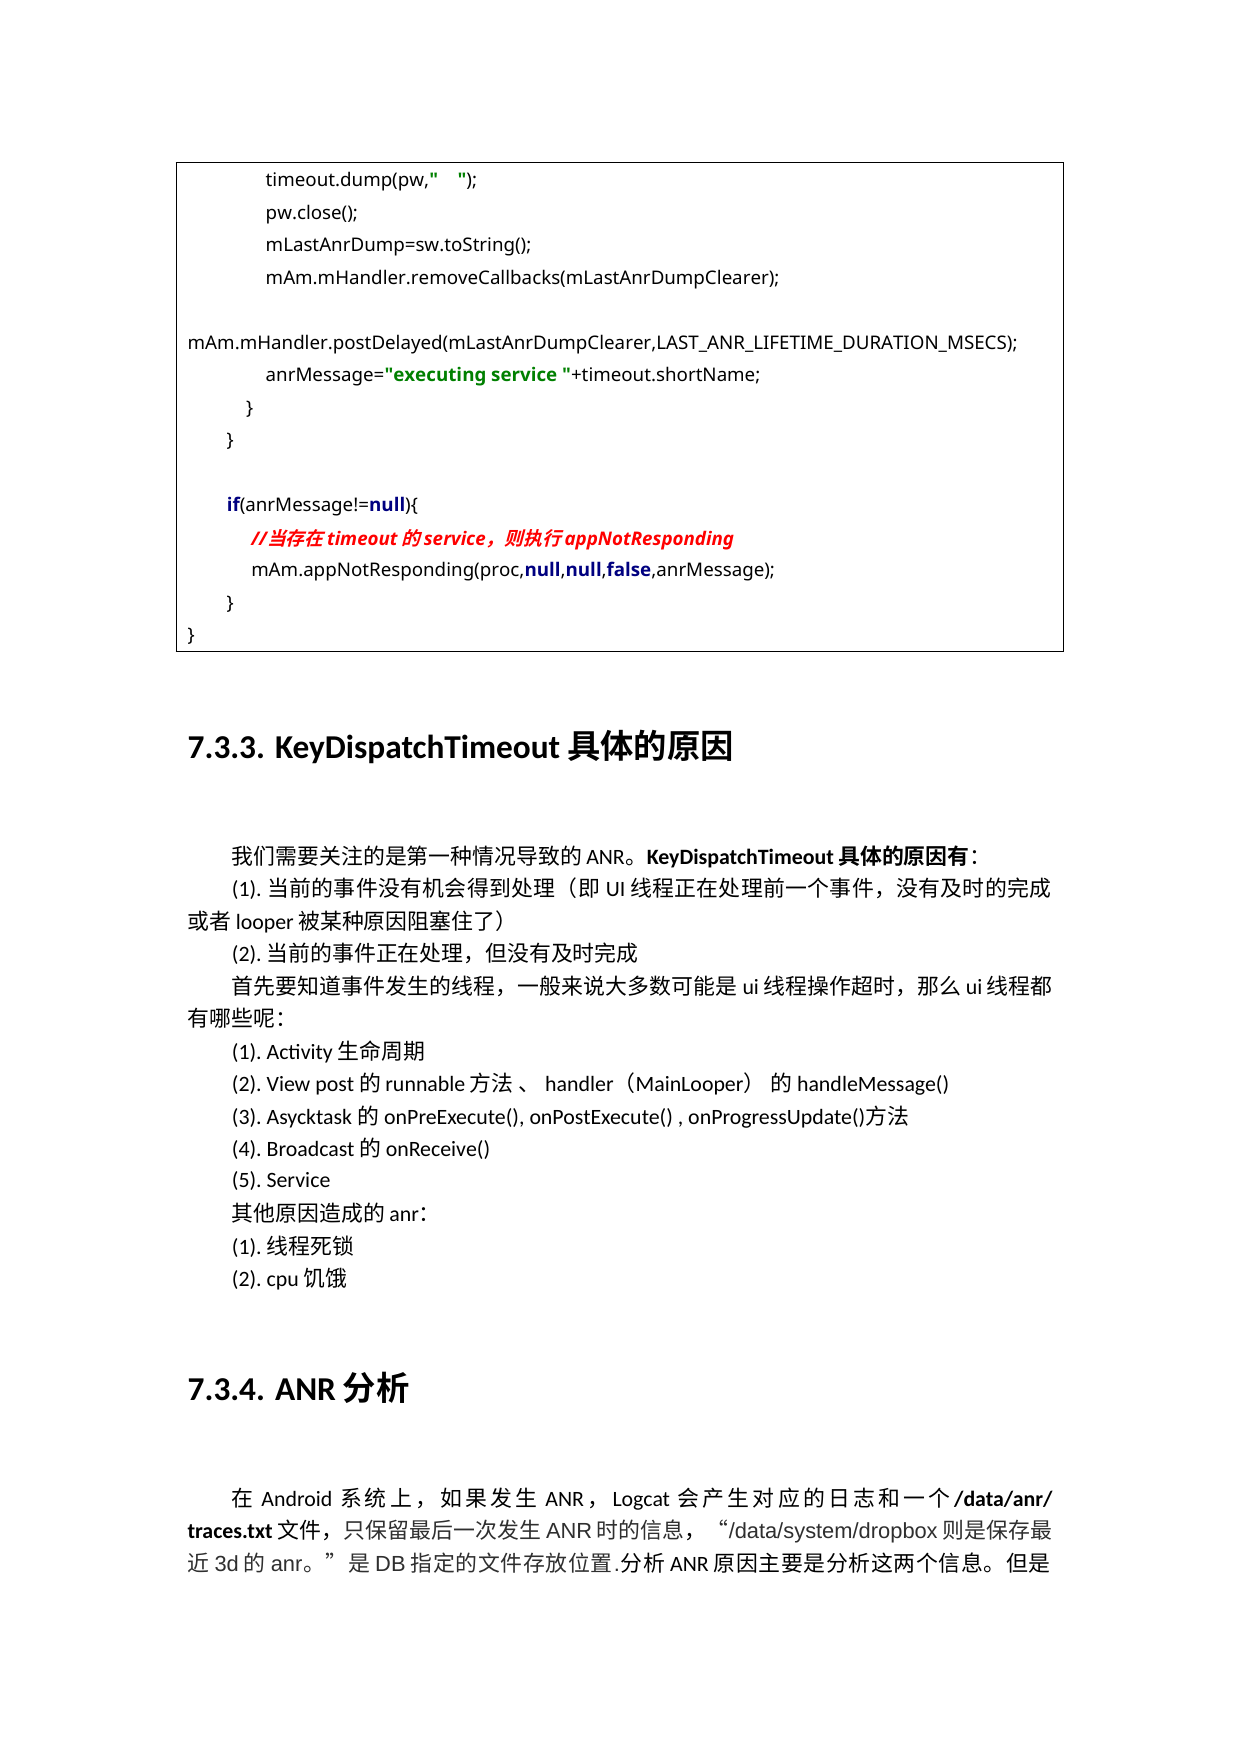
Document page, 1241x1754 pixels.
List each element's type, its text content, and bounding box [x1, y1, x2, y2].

text (5). Service [187, 1163, 1053, 1196]
subtitle ANR分析 [187, 1353, 1053, 1418]
text 我们需要关注的是第一种情况导致的ANR。KeyDispatchTimeout具体的原因有： [187, 838, 1053, 871]
text (3). Asycktask 的 onPreExecute(), onPostExecute() , onProgressUpdate()方法 [187, 1098, 1053, 1131]
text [187, 1480, 1053, 1578]
text (1). 线程死锁 [187, 1228, 1053, 1261]
text 其他原因造成的anr： [187, 1196, 1053, 1228]
text (4). Broadcast 的onReceive() [187, 1131, 1053, 1163]
text 首先要知道事件发生的线程，一般来说大多数可能是ui线程操作超时，那么ui线程都有哪些呢： [187, 968, 1053, 1033]
text (2). cpu 饥饿 [187, 1261, 1053, 1293]
text (2). View post 的runnable方法 、 handler（MainLooper） 的 handleMessage() [187, 1066, 1053, 1098]
subtitle KeyDispatchTimeout具体的原因 [187, 711, 1053, 776]
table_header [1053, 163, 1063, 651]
text (1). Activity 生命周期 [187, 1033, 1053, 1066]
text (2). 当前的事件正在处理，但没有及时完成 [187, 936, 1053, 968]
text (1). 当前的事件没有机会得到处理（即UI线程正在处理前一个事件，没有及时的完成或者looper被某种原因阻塞住了） [187, 871, 1053, 936]
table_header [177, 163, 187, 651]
